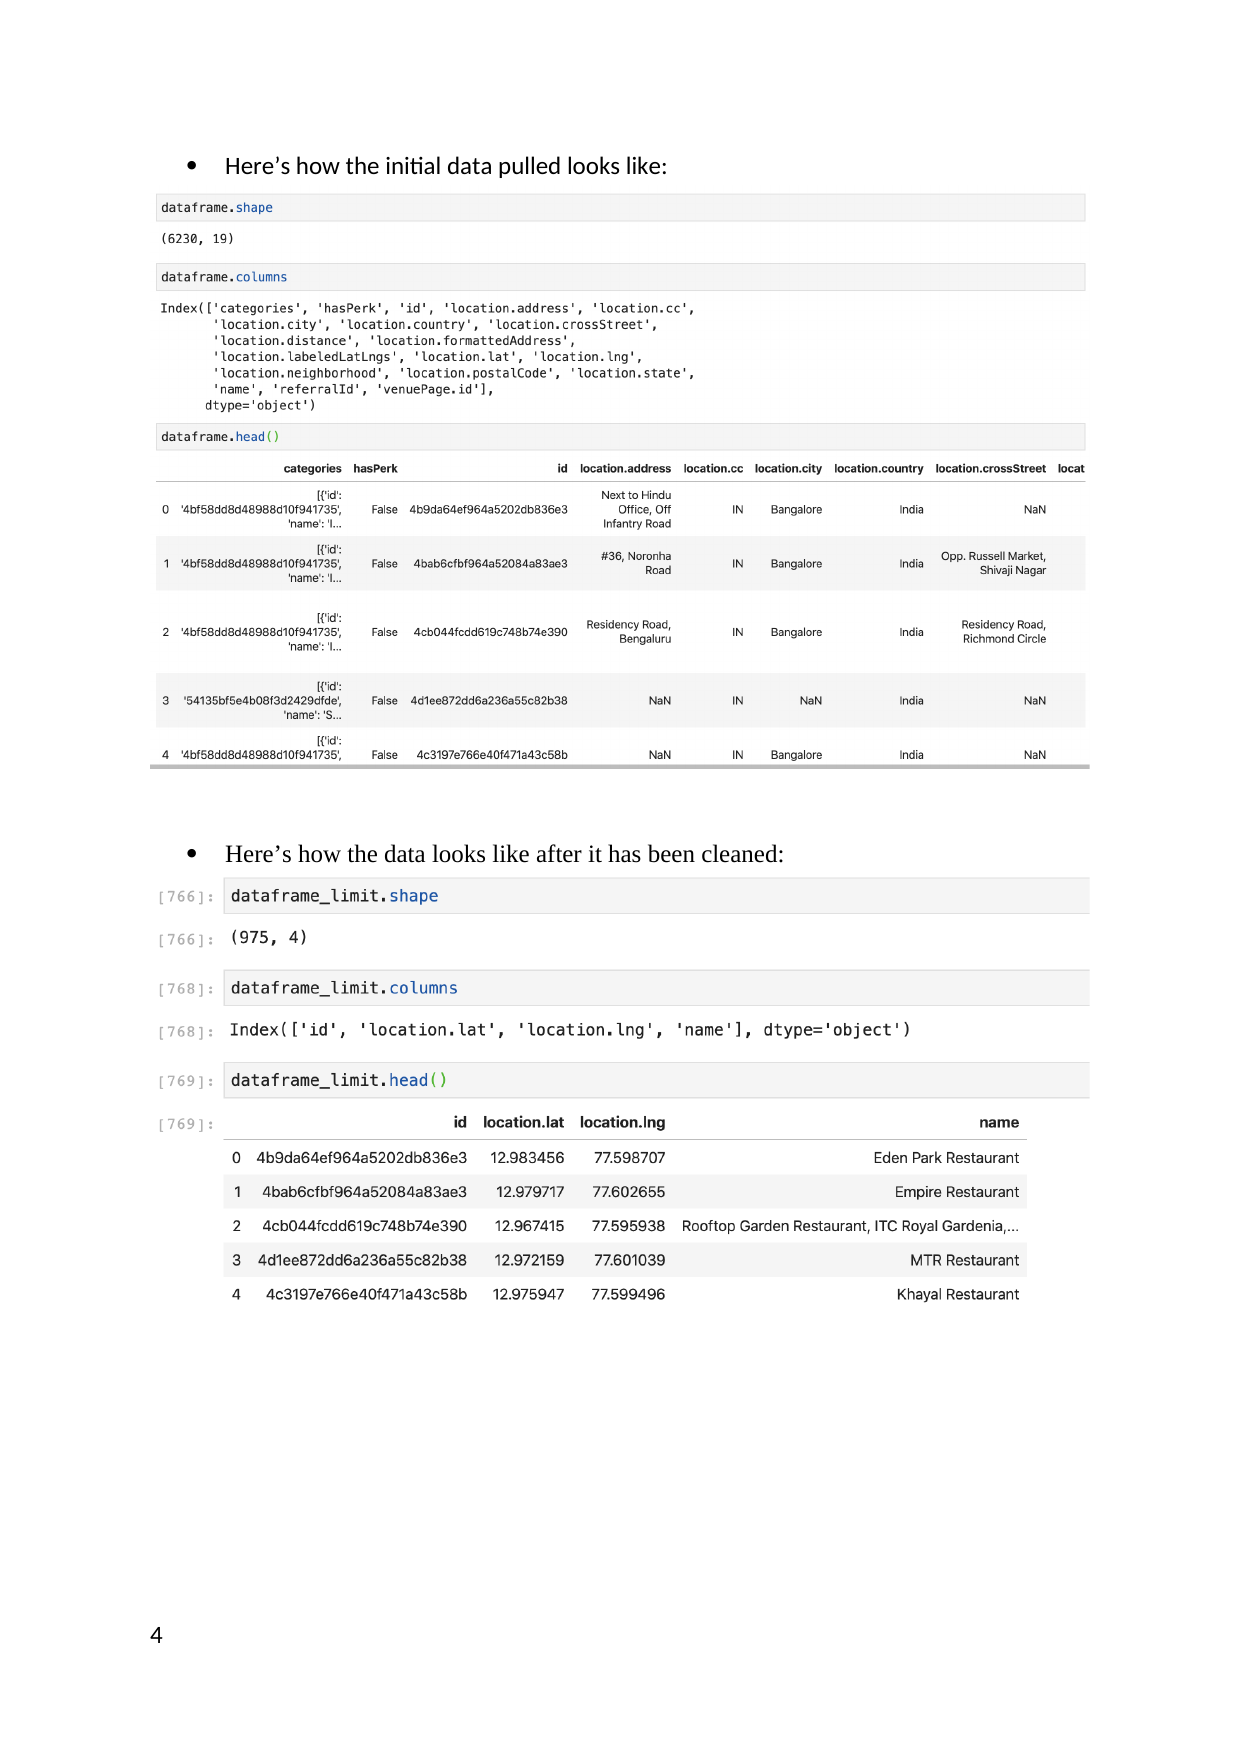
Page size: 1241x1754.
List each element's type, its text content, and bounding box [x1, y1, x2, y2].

list Here’s how the initial data pulled looks like: [187, 150, 1090, 181]
picture [150, 872, 1090, 1327]
picture [150, 185, 1090, 769]
list Here’s how the data looks like after it has been cleaned: [187, 839, 1090, 868]
